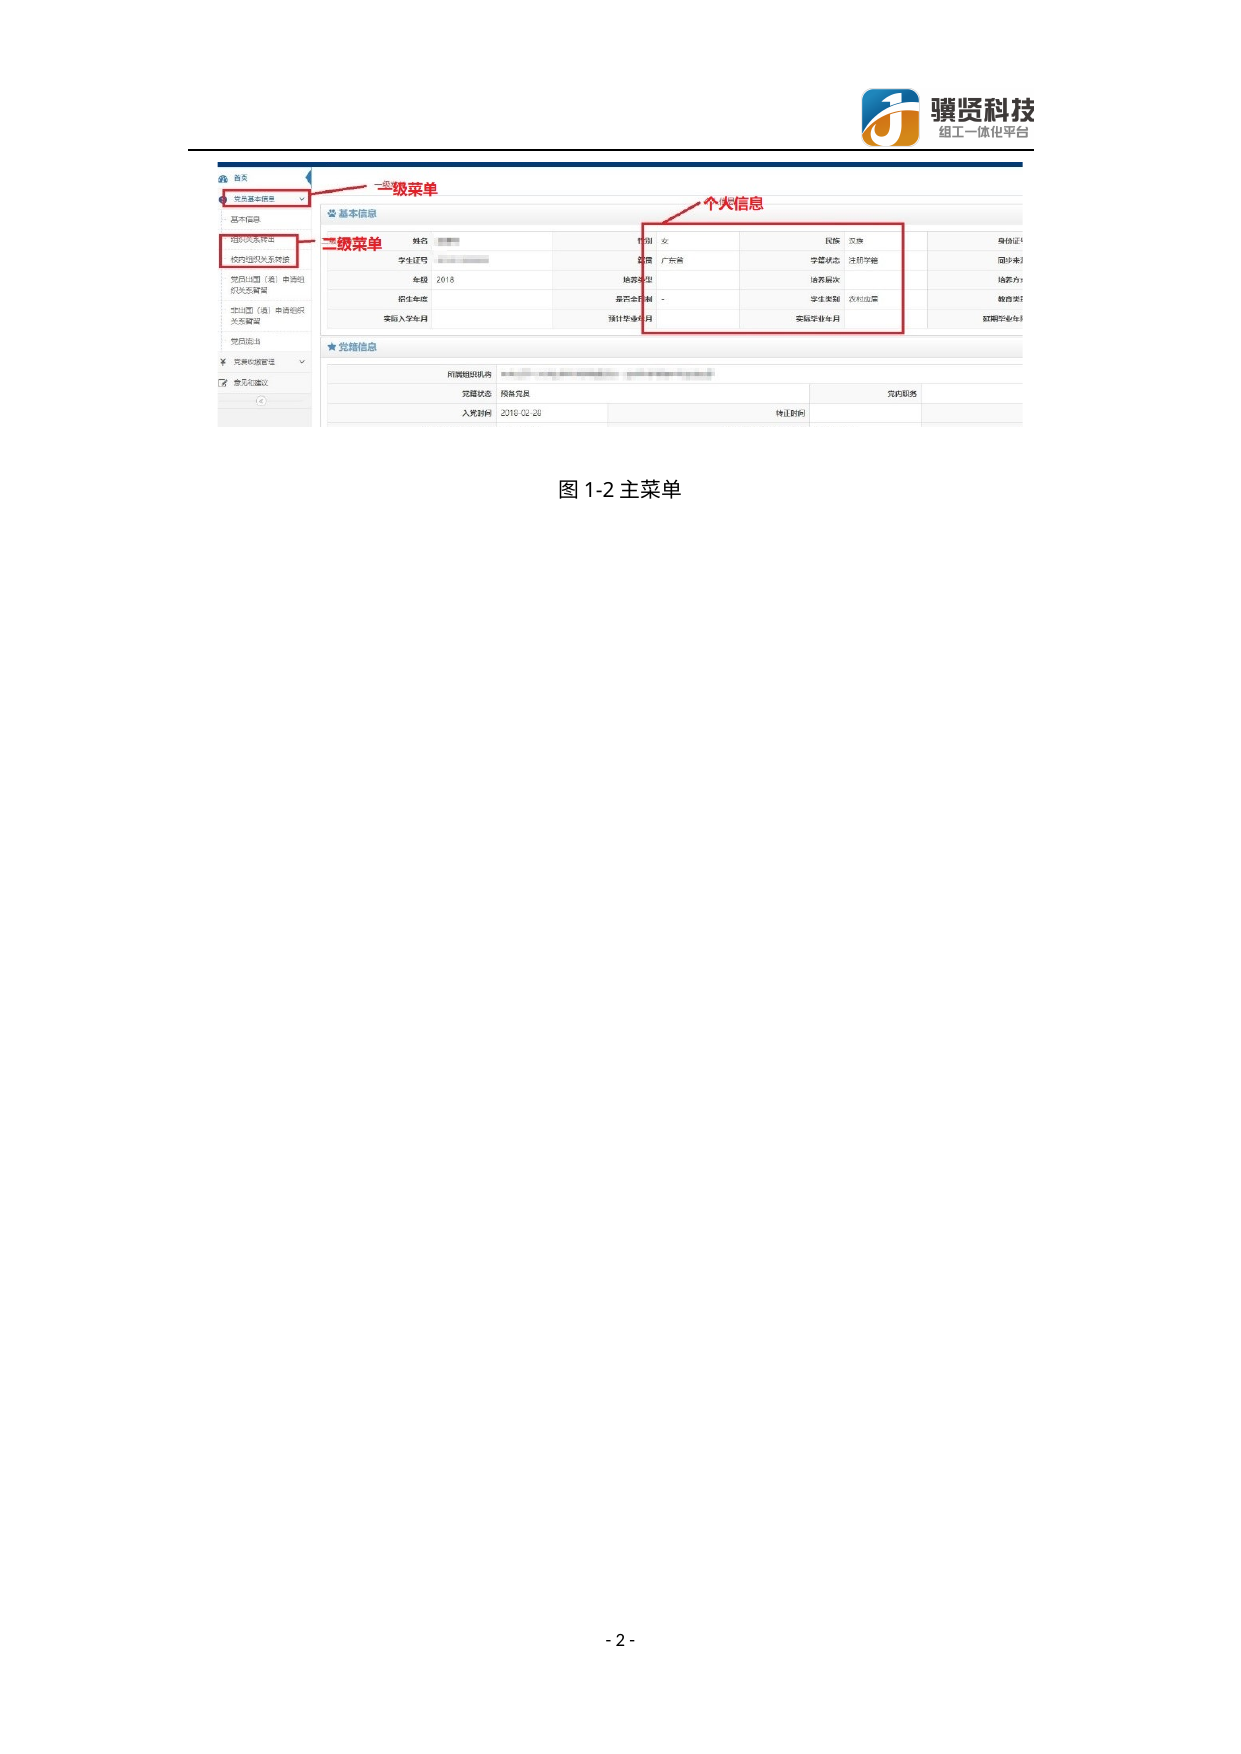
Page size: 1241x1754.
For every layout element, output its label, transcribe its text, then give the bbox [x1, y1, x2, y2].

picture [861, 88, 1034, 147]
picture [217, 162, 1023, 427]
text 图 1-2 主菜单 [187, 473, 1053, 505]
